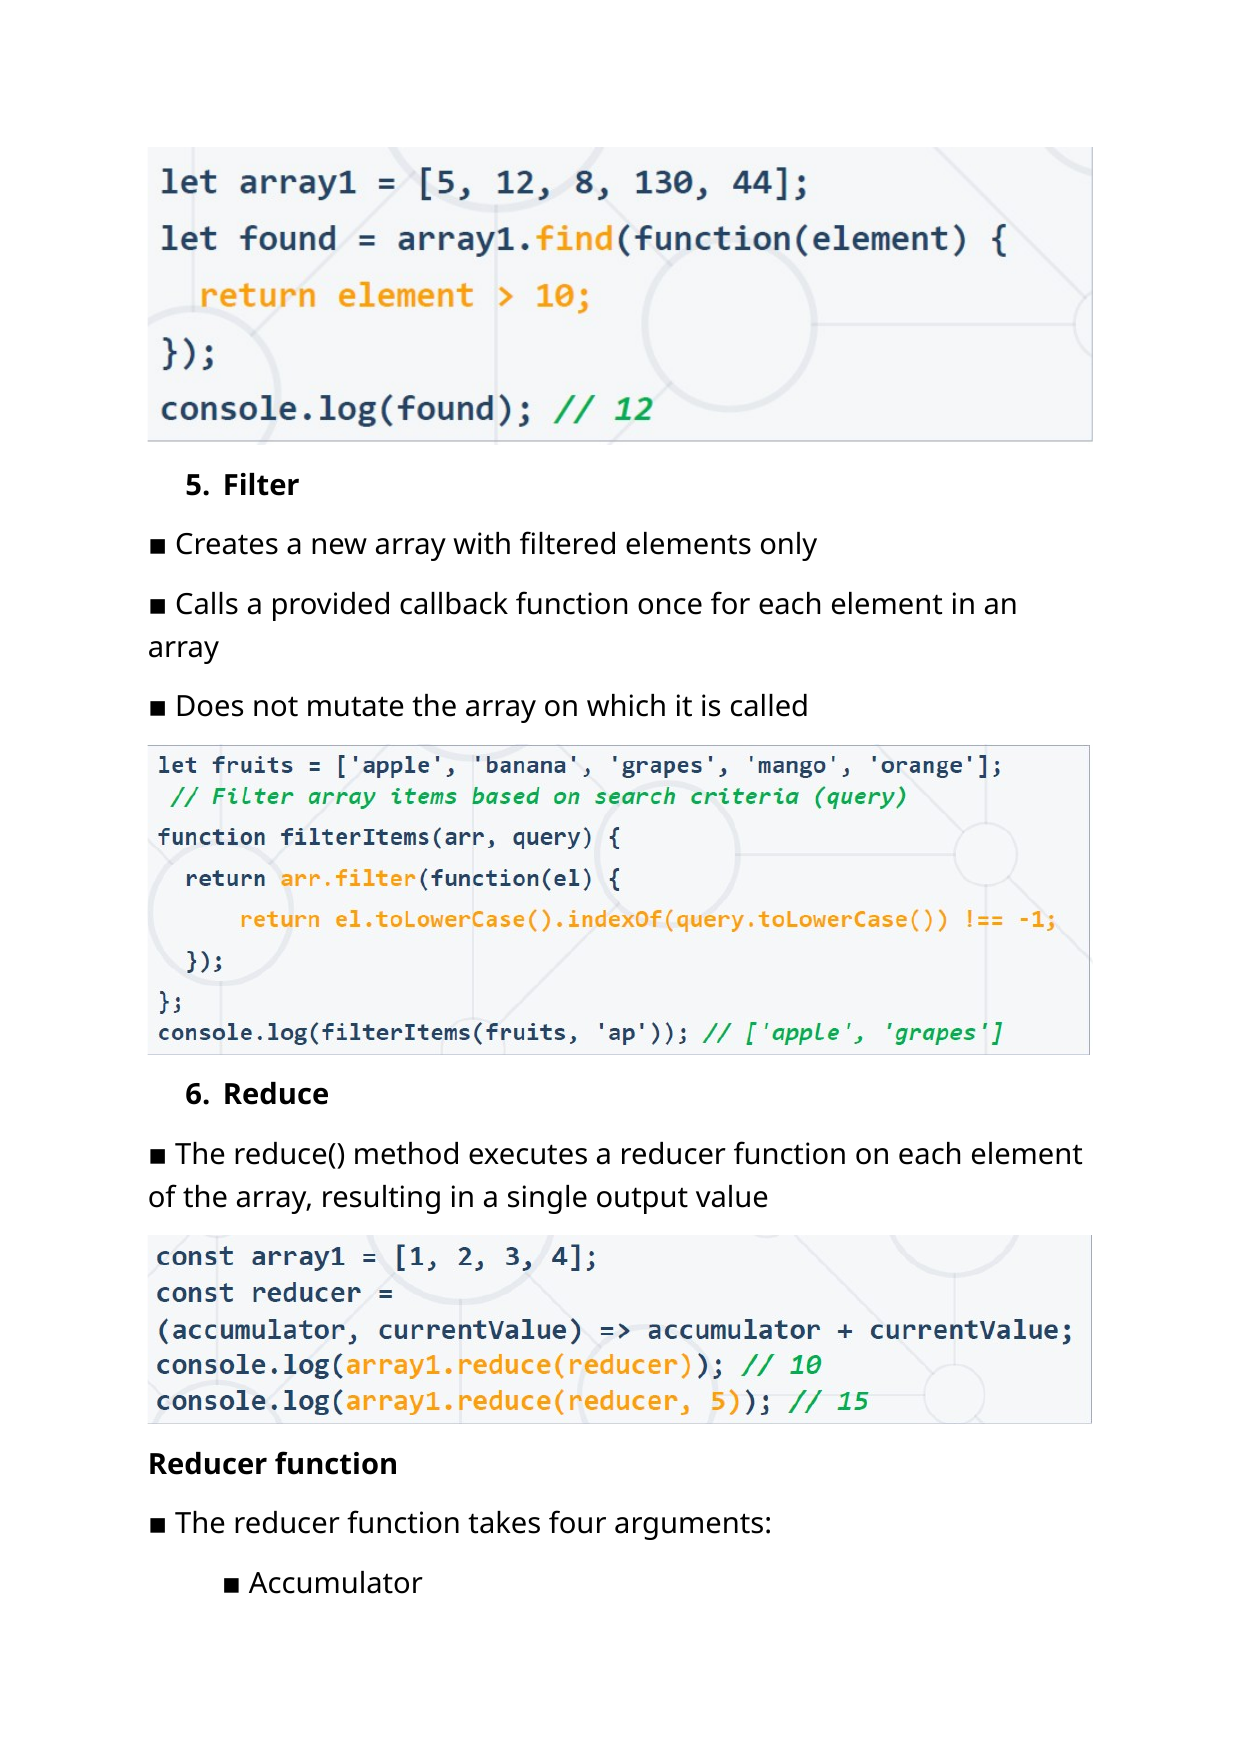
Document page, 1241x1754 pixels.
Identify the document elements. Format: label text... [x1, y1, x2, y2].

text ▪ The reduce() method executes a reducer function on each element of the array, resulting in a single output value [148, 1133, 1093, 1216]
text ▪ Accumulator [221, 1562, 1093, 1602]
text ▪ Creates a new array with filtered elements only [148, 523, 1093, 563]
picture [147, 744, 1093, 1055]
list Filter [185, 464, 1093, 504]
text ▪ Calls a provided callback function once for each element in an array [148, 583, 1093, 666]
text ▪ The reducer function takes four arguments: [148, 1503, 1093, 1542]
text ▪ Does not mutate the array on which it is called [148, 685, 1093, 725]
picture [147, 1235, 1093, 1424]
picture [147, 147, 1093, 445]
list Reduce [185, 1073, 1093, 1113]
text Reducer function [148, 1443, 1093, 1483]
